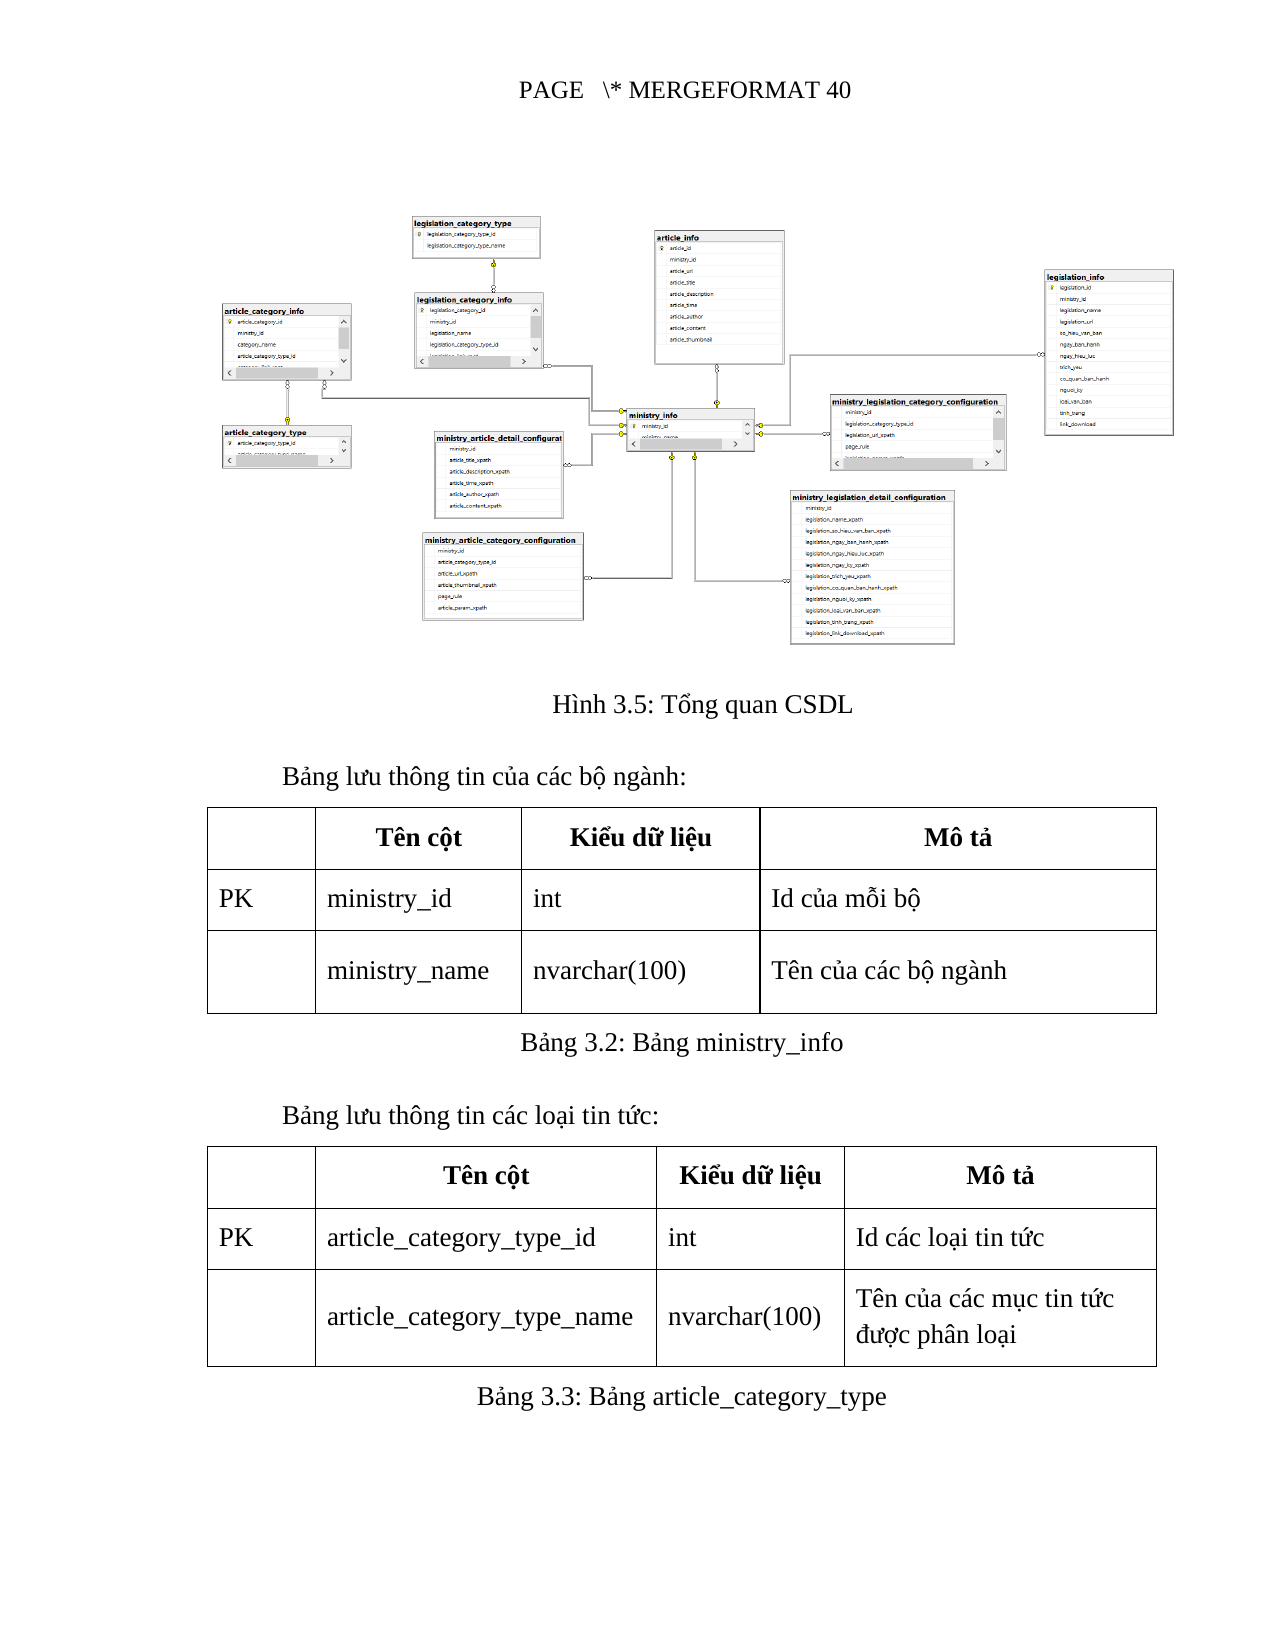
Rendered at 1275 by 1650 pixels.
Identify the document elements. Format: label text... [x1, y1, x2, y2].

text Bảng lưu thông tin các loại tin tức: [207, 1099, 1157, 1130]
table_cell Tên của các bộ ngành [761, 931, 1156, 1013]
table_cell PK [208, 870, 315, 930]
table_cell Id các loại tin tức [845, 1209, 1156, 1269]
table_header Mô tả [761, 808, 1156, 869]
table_cell int [657, 1209, 844, 1269]
table_cell Id của mỗi bộ [761, 870, 1156, 930]
table_cell [208, 1270, 315, 1366]
picture [206, 206, 1198, 660]
table_cell nvarchar(100) [657, 1270, 844, 1366]
text Bảng lưu thông tin của các bộ ngành: [207, 760, 1157, 791]
table_header Mô tả [845, 1147, 1156, 1207]
table_cell int [522, 870, 759, 930]
table_cell ministry_name [316, 931, 521, 1013]
table_header [208, 1147, 315, 1207]
table_header Tên cột [316, 808, 521, 869]
table_cell ministry_id [316, 870, 521, 930]
table_cell article_category_type_id [316, 1209, 656, 1269]
table_header [208, 808, 315, 869]
table_cell Tên của các mục tin tức được phân loại [845, 1270, 1156, 1366]
table_header Kiểu dữ liệu [522, 808, 759, 869]
table_cell nvarchar(100) [522, 931, 759, 1013]
table_header Kiểu dữ liệu [657, 1147, 844, 1207]
table_cell PK [208, 1209, 315, 1269]
table_cell article_category_type_name [316, 1270, 656, 1366]
table_cell [208, 931, 315, 1013]
table_header Tên cột [316, 1147, 656, 1207]
